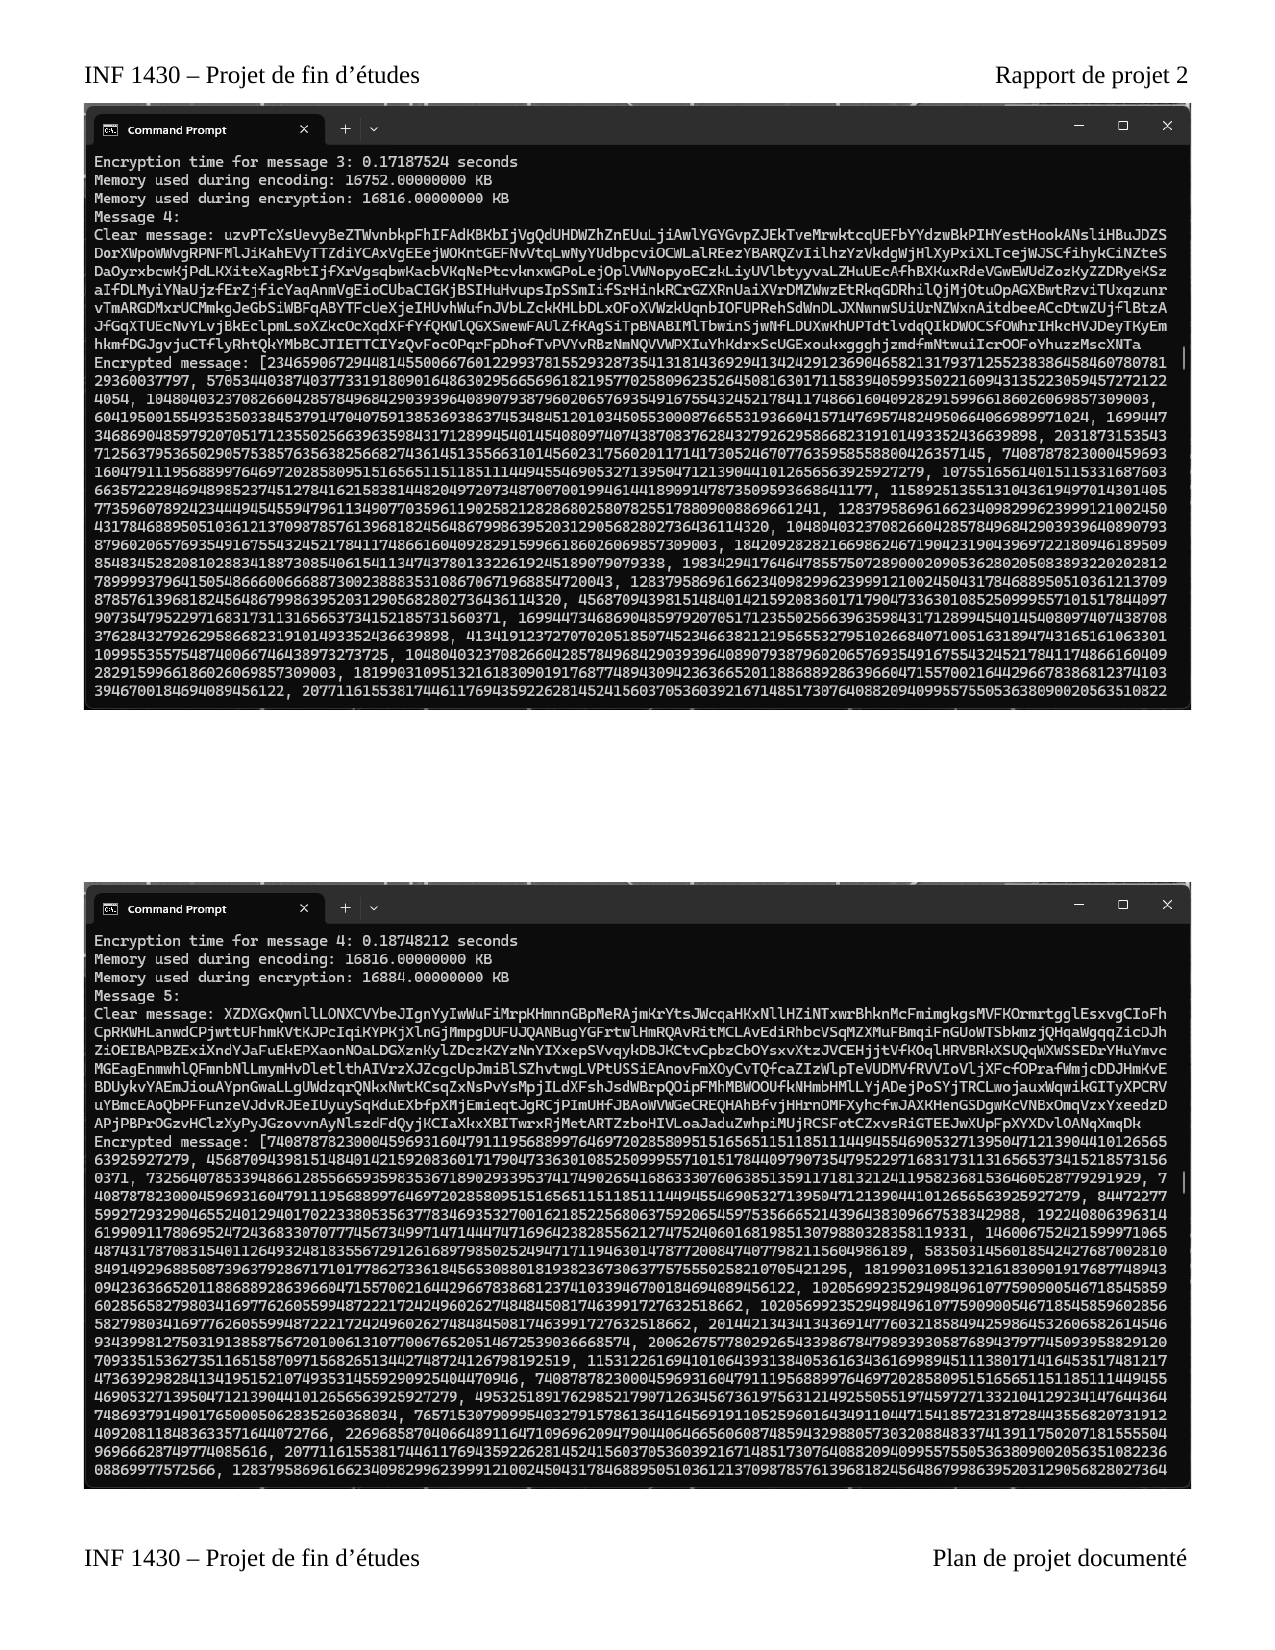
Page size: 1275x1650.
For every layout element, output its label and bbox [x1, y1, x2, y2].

picture [83, 103, 1192, 710]
picture [83, 882, 1192, 1489]
